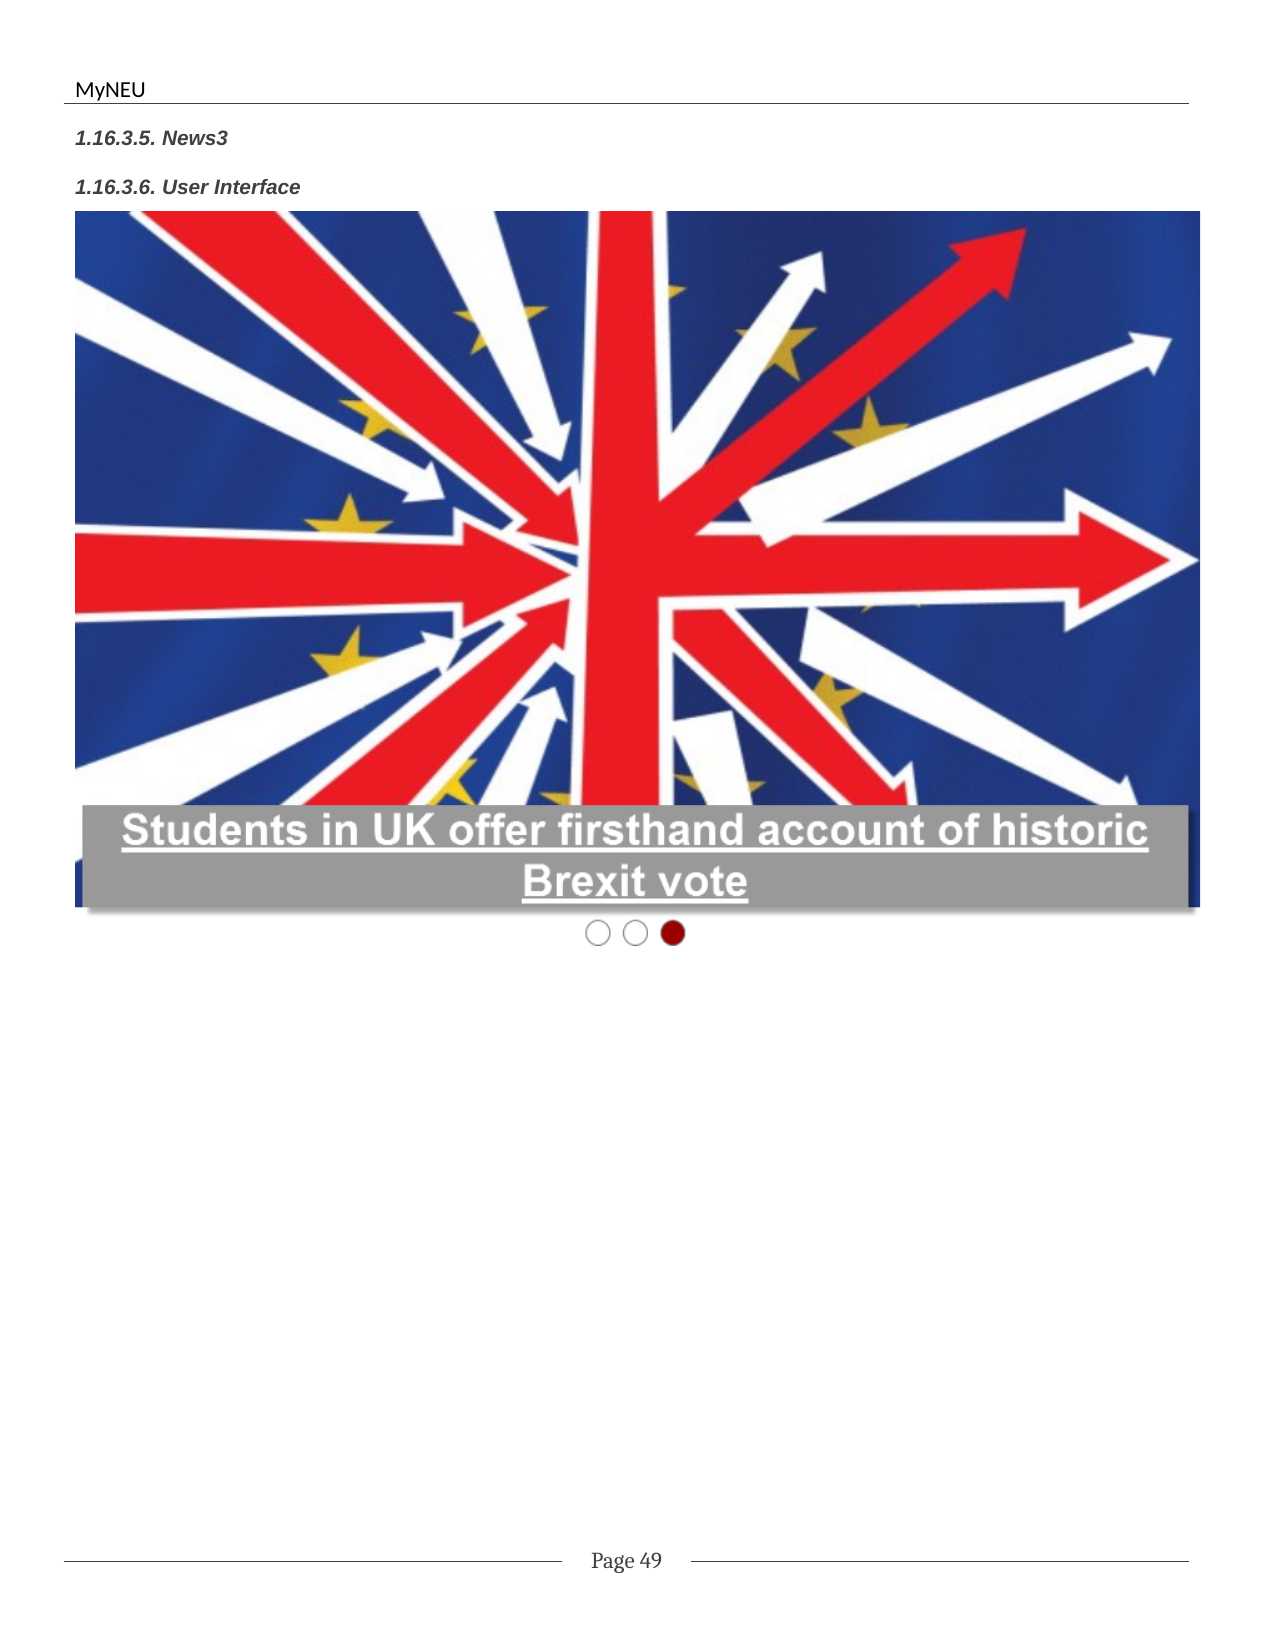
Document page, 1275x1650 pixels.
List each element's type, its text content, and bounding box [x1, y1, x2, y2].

subtitle User Interface [75, 175, 1200, 199]
subtitle News3 [75, 126, 1200, 150]
picture [75, 211, 1200, 946]
